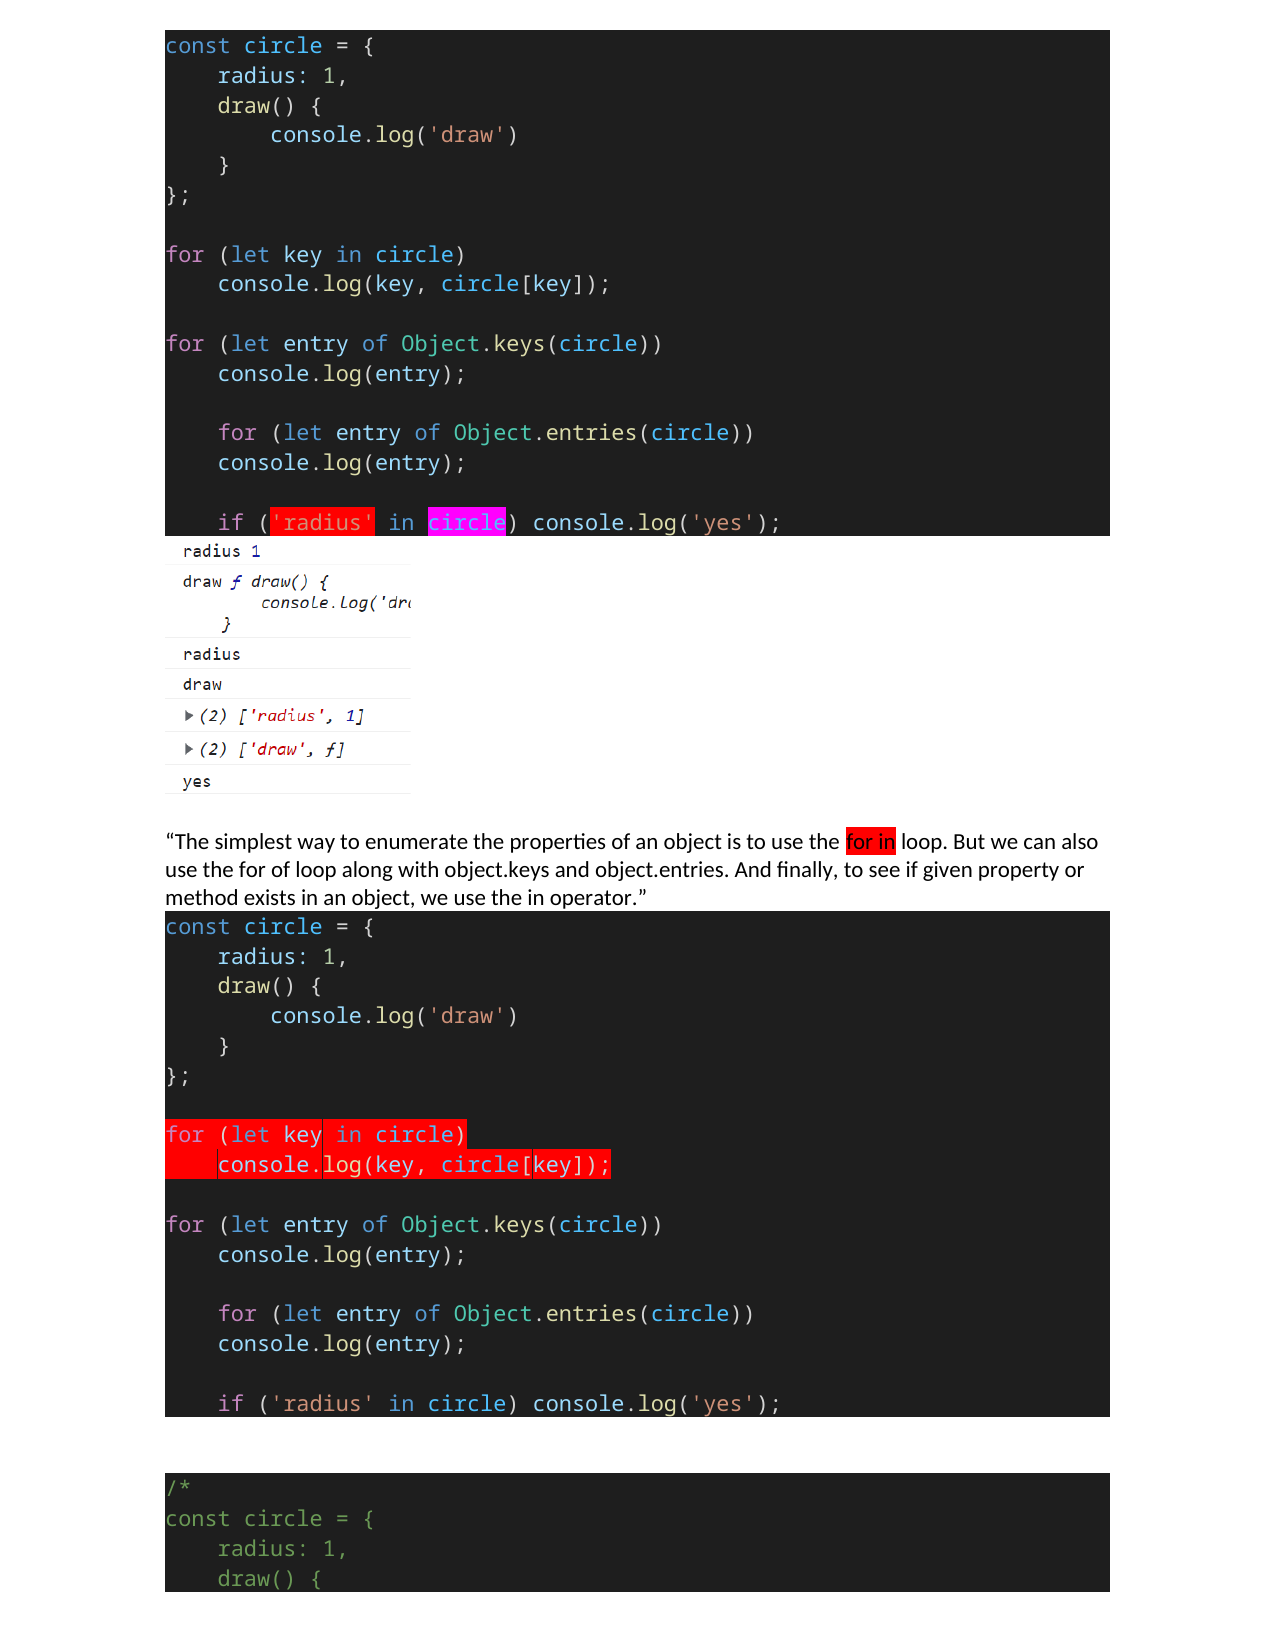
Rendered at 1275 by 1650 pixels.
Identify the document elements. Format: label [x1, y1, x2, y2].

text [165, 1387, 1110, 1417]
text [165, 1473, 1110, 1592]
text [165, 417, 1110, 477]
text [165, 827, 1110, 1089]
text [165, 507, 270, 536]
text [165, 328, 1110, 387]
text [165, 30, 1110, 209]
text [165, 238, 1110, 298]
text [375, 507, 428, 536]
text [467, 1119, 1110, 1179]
picture [165, 536, 411, 799]
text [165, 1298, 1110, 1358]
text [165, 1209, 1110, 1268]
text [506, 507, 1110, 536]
